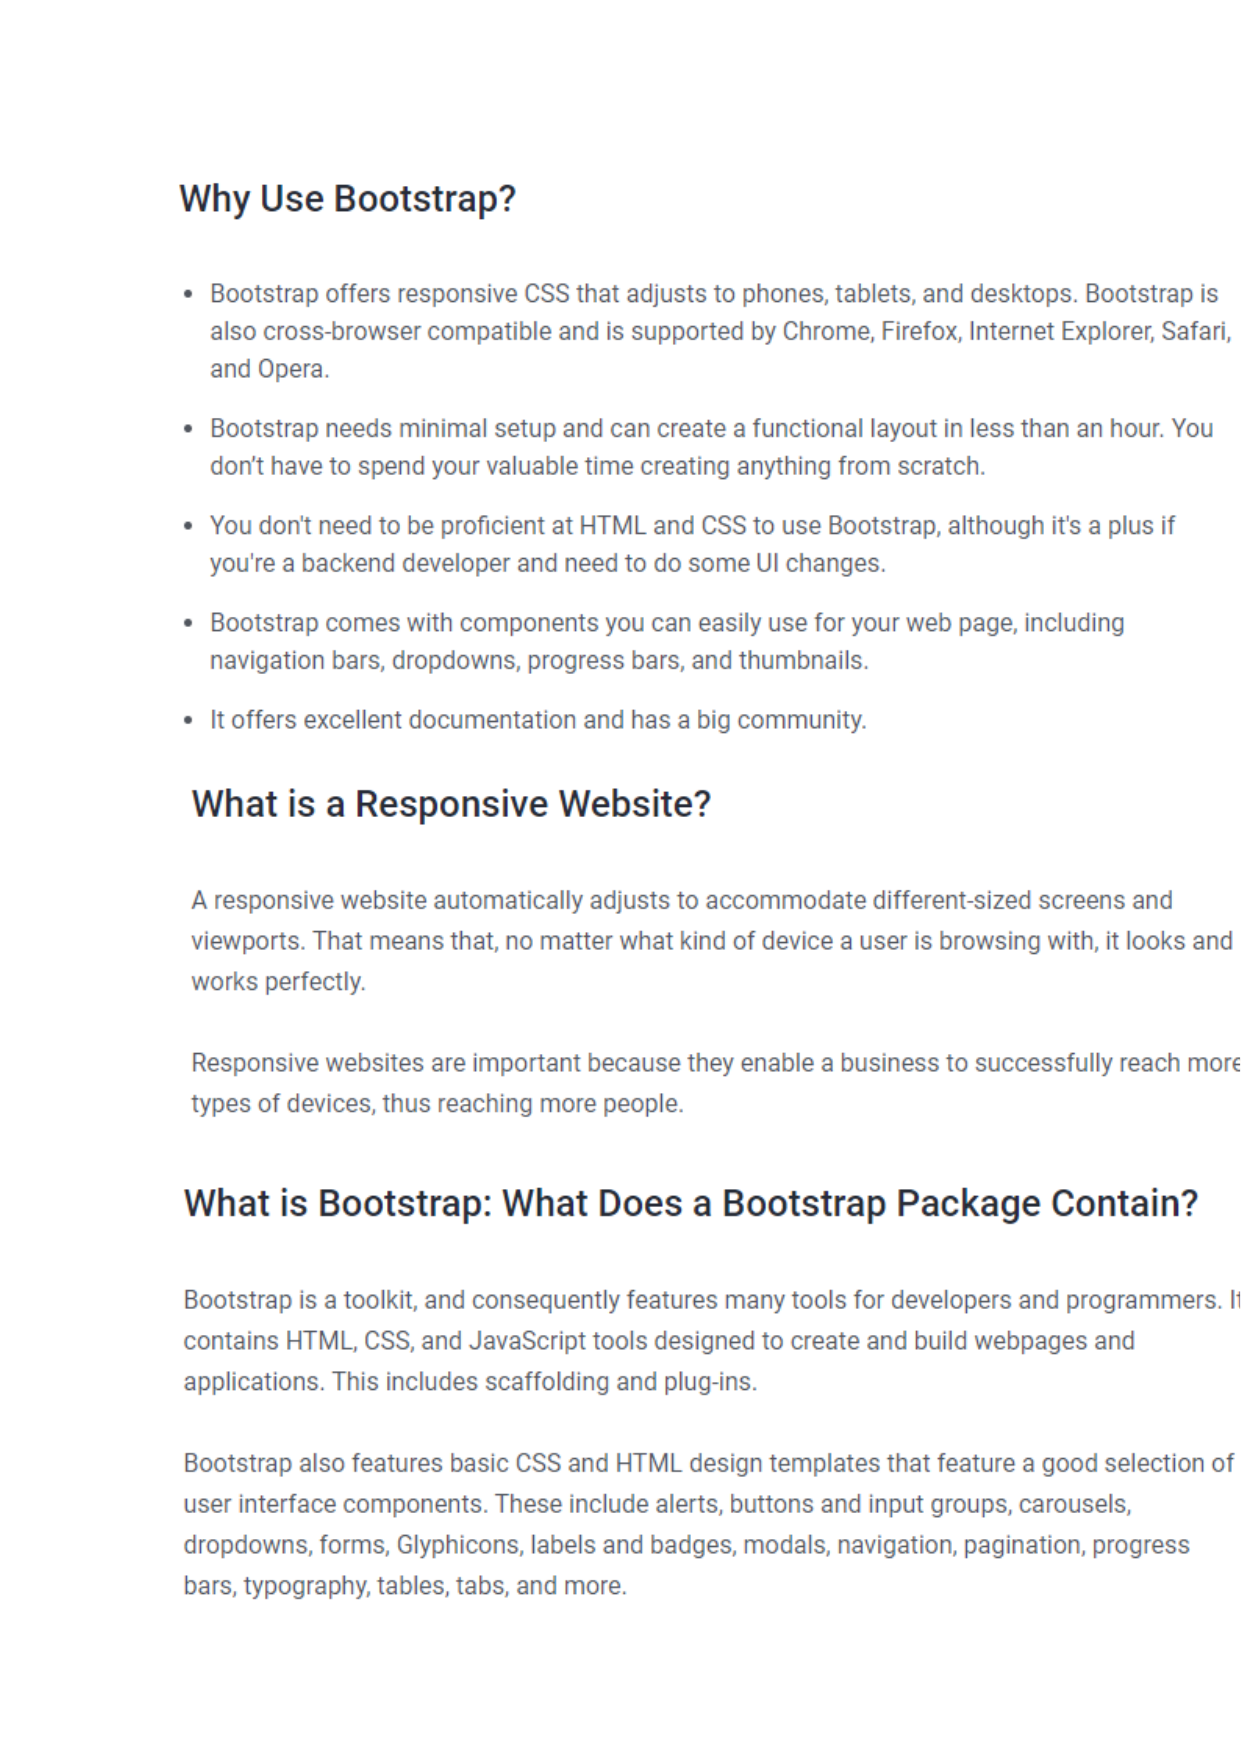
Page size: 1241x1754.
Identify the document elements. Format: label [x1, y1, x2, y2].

picture [150, 150, 1241, 1604]
